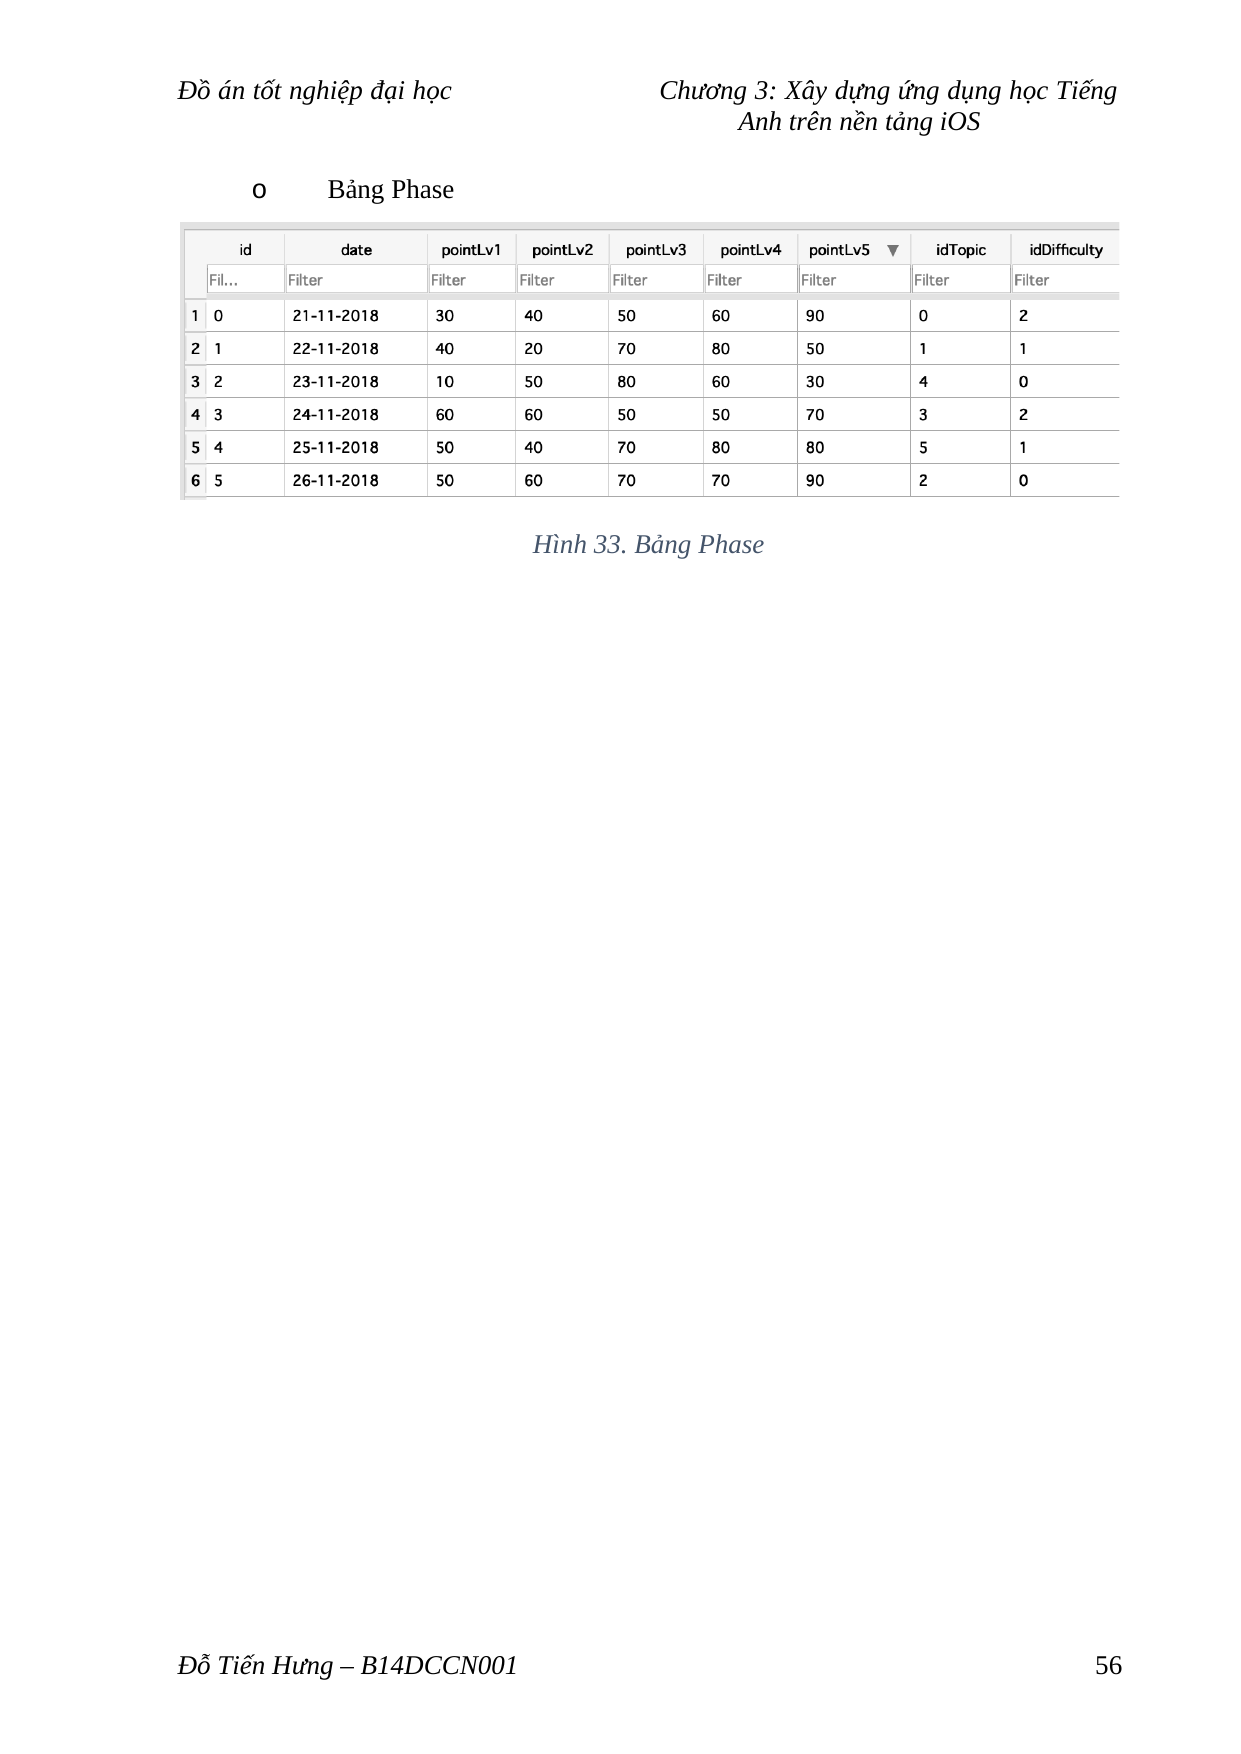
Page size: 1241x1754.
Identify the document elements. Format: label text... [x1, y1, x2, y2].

picture [180, 222, 1120, 500]
text Hình 33. Bảng Phase [177, 528, 1122, 559]
list Bảng Phase [251, 173, 1122, 206]
